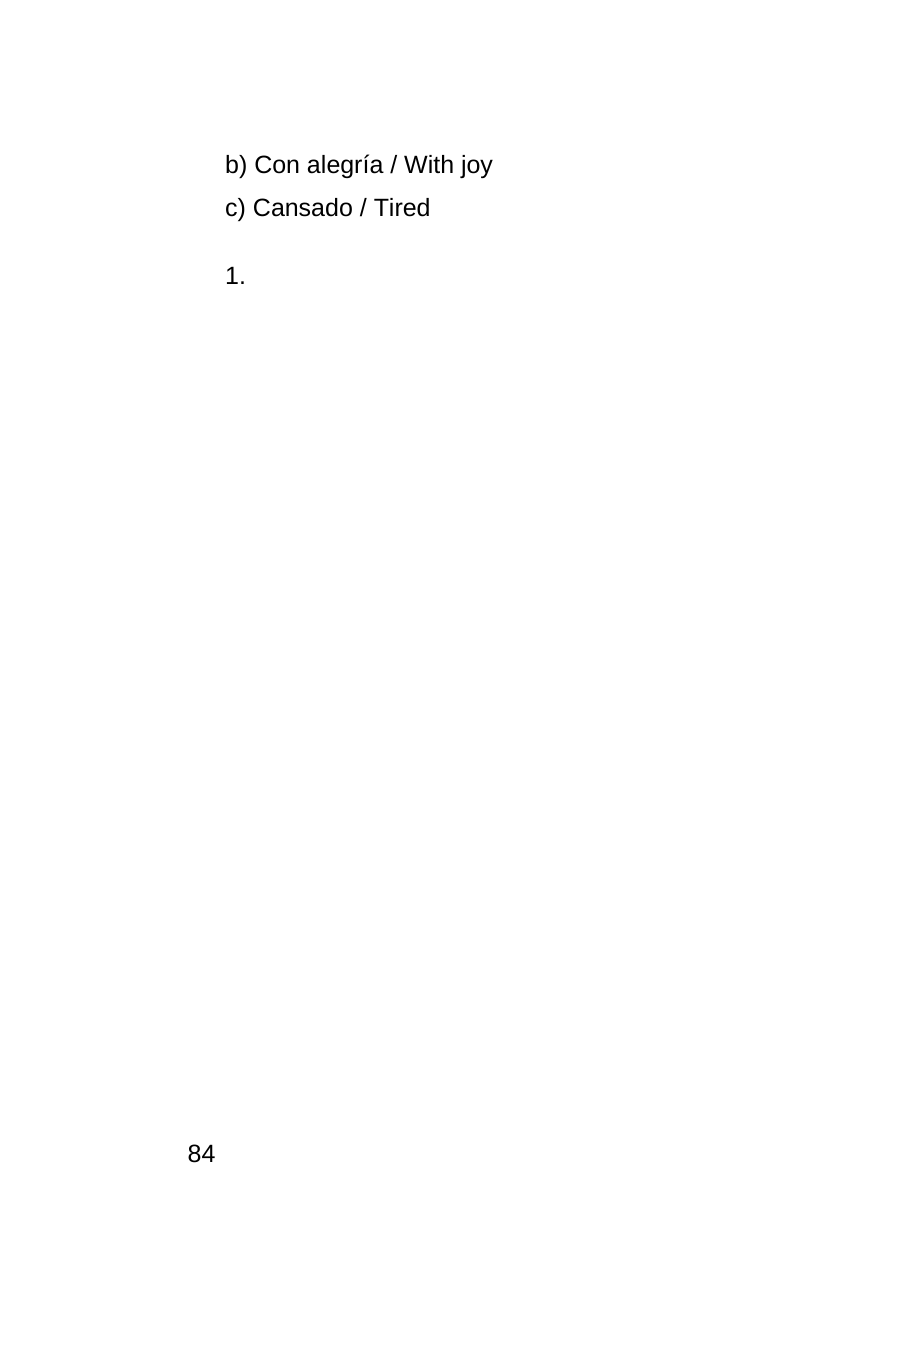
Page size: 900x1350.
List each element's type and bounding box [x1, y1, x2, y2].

list [187, 150, 712, 222]
